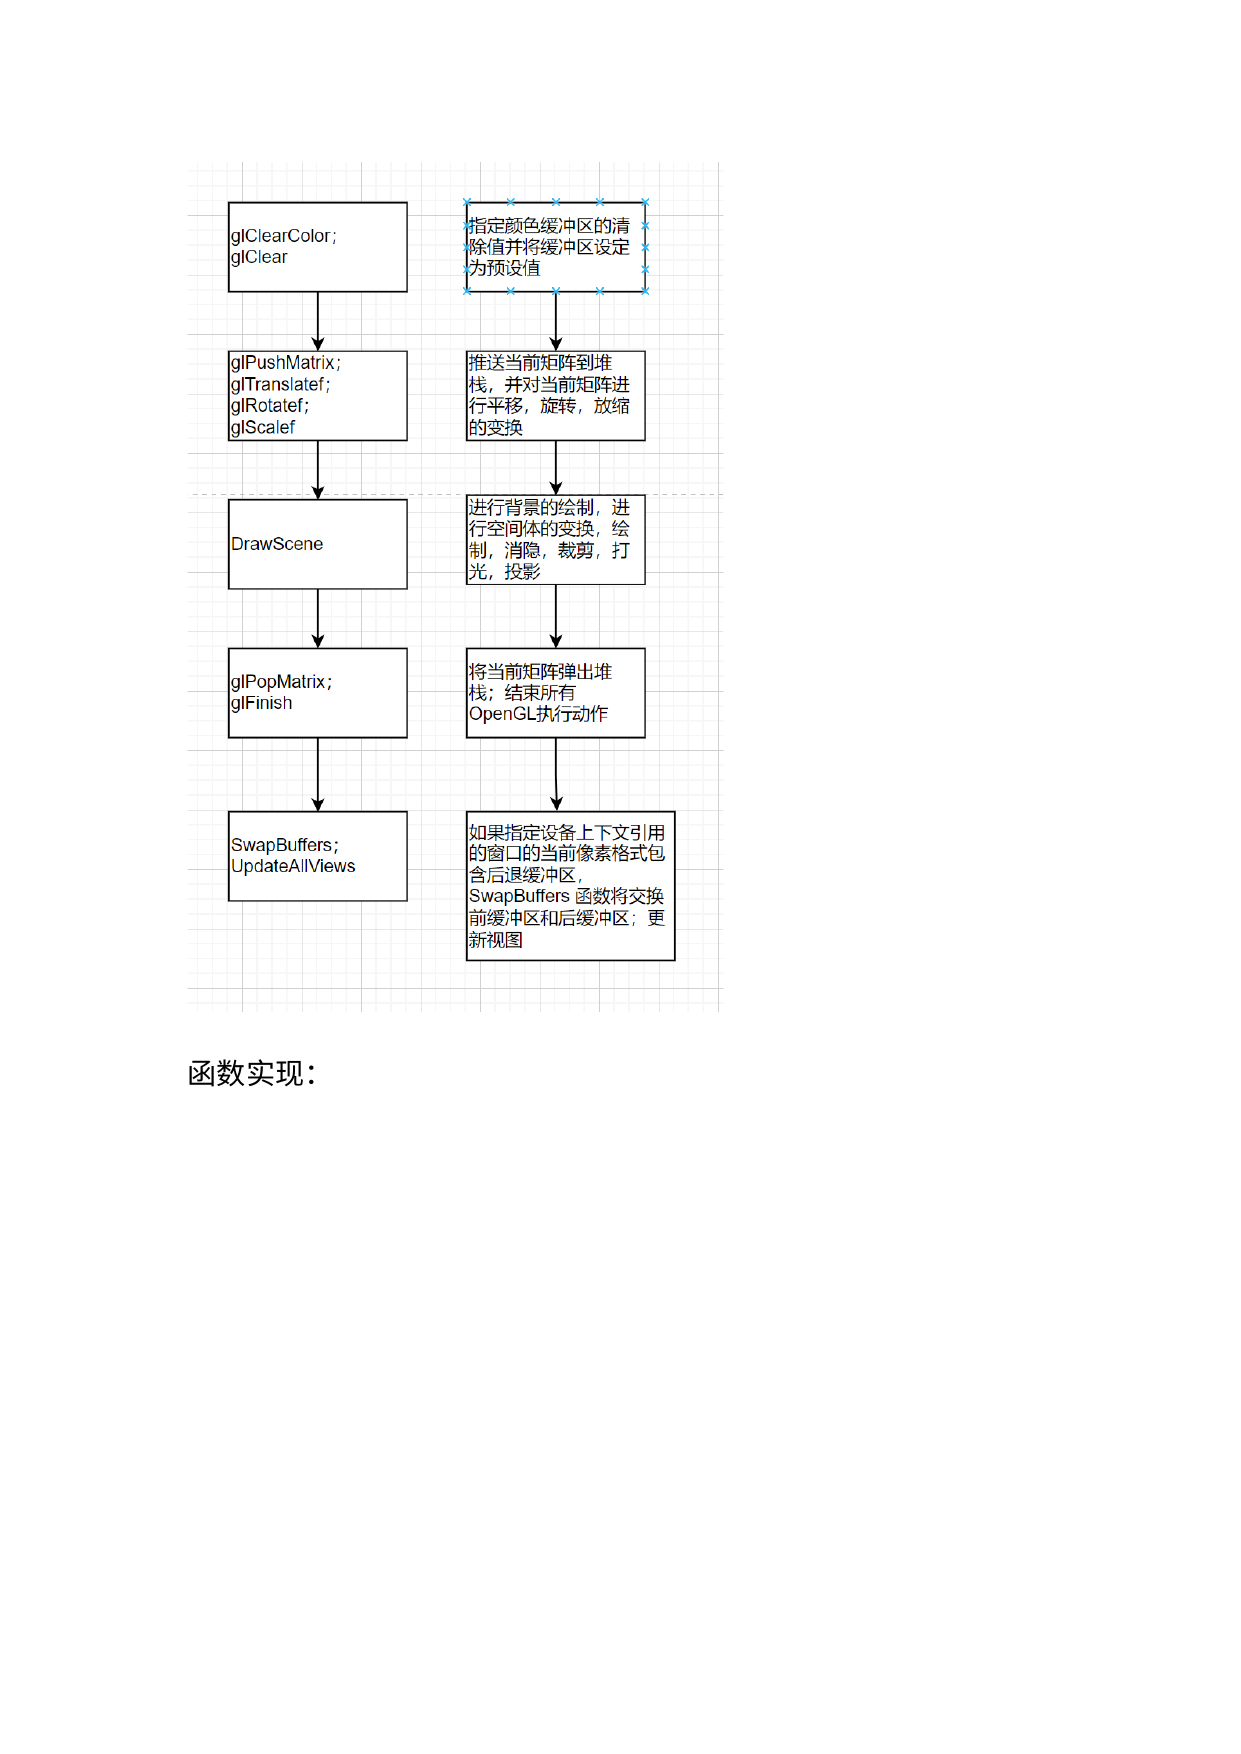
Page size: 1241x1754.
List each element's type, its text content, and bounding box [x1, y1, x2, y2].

picture [187, 162, 724, 1012]
text 函数实现： [187, 1039, 1053, 1104]
